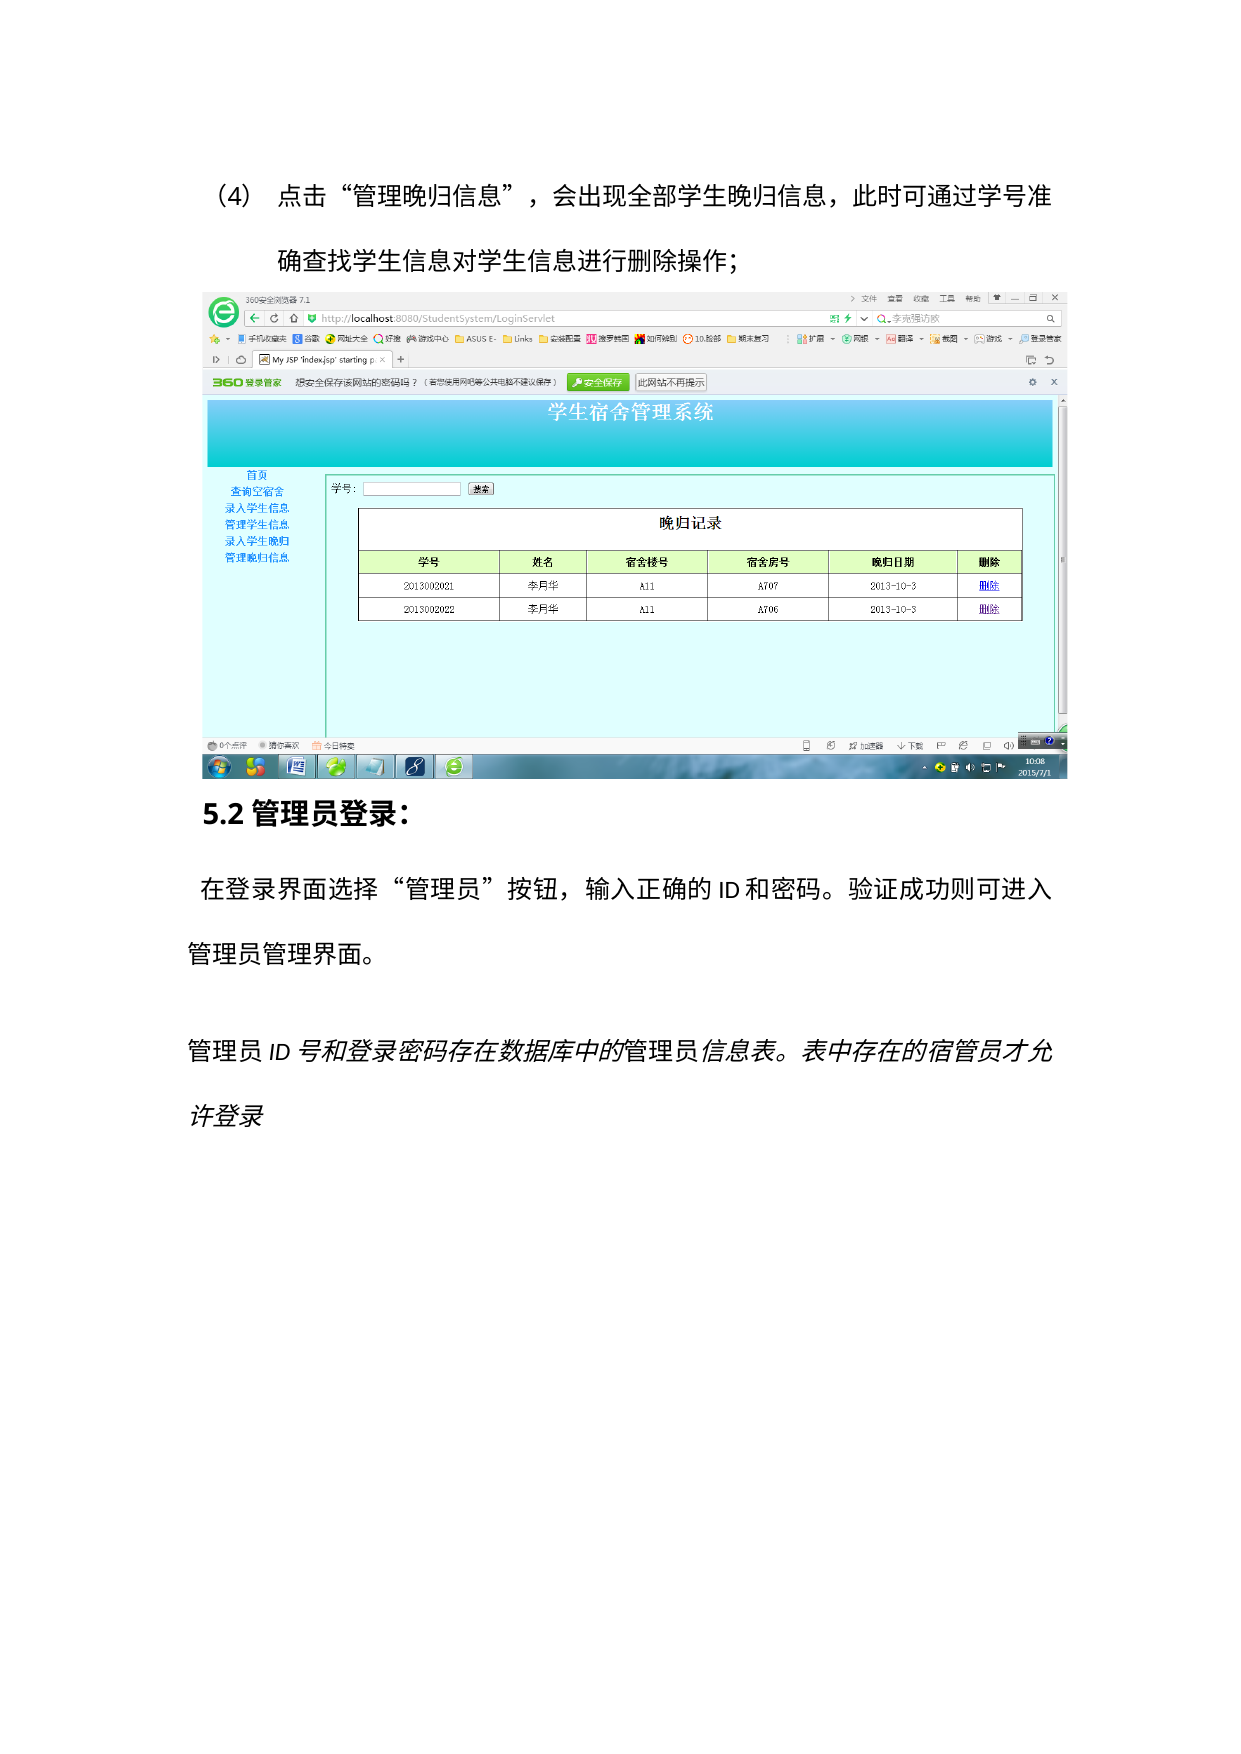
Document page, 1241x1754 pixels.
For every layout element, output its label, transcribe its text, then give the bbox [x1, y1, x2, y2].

list 点击“管理晚归信息”，会出现全部学生晚归信息，此时可通过学号准确查找学生信息对学生信息进行删除操作； [202, 162, 1053, 292]
subtitle 5.2 管理员登录： [187, 779, 1053, 844]
text 在登录界面选择“管理员”按钮，输入正确的ID和密码。验证成功则可进入管理员管理界面。 [187, 855, 1053, 985]
text 管理员ID号和登录密码存在数据库中的管理员信息表。表中存在的宿管员才允许登录 [187, 1017, 1053, 1147]
picture [202, 292, 1068, 779]
